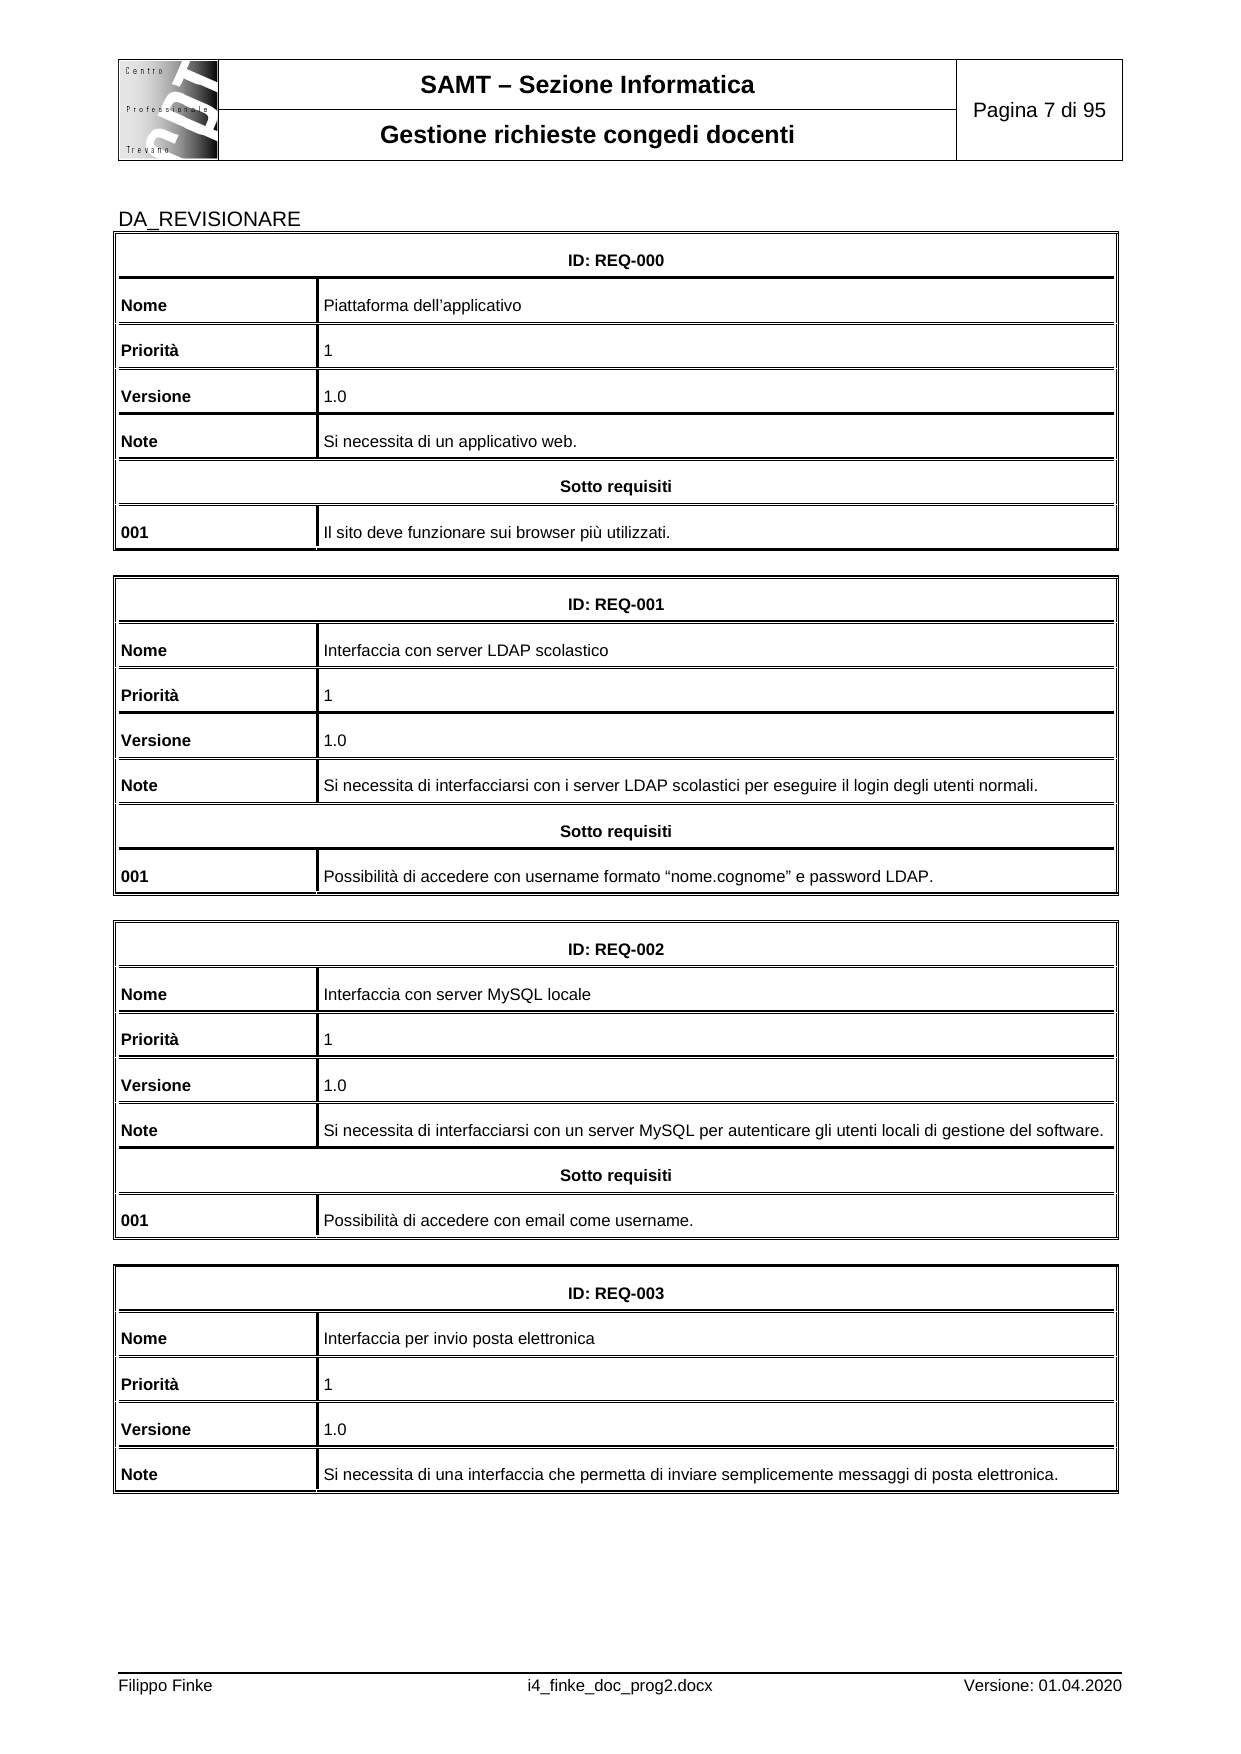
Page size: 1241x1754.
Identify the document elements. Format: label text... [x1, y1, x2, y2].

table_header ID: REQ-000 [116, 234, 1116, 276]
table_header ID: REQ-002 [116, 923, 1116, 965]
table_cell Si necessita di una interfaccia che permetta di inviare semplicemente messaggi di posta elettronica. [317, 1445, 1116, 1490]
table_cell Nome [116, 620, 316, 666]
picture [118, 60, 218, 159]
table_cell Nome [116, 276, 316, 321]
text DA_REVISIONARE [118, 207, 1122, 231]
table_header ID: REQ-001 [116, 579, 1116, 620]
table_cell 1 [317, 666, 1117, 711]
table_cell 1.0 [317, 367, 1117, 412]
table_cell Note [116, 756, 316, 802]
table_cell 1.0 [319, 1055, 1116, 1101]
table_cell Sotto requisiti [114, 802, 1117, 847]
table_cell Versione [114, 1400, 317, 1445]
table_header ID: REQ-003 [116, 1267, 1116, 1309]
table_cell Note [114, 1101, 317, 1146]
table_cell Si necessita di un applicativo web. [319, 412, 1116, 457]
table_cell 1.0 [319, 711, 1116, 756]
table_cell Nome [116, 1309, 316, 1354]
table_cell 001 [116, 847, 317, 892]
table_cell Versione [116, 711, 316, 756]
table_cell Note [116, 412, 316, 457]
table_cell 1 [319, 1010, 1116, 1055]
table_cell Note [116, 1445, 317, 1490]
table_cell Possibilità di accedere con username formato “nome.cognome” e password LDAP. [317, 847, 1116, 892]
table_cell Priorità [116, 1355, 316, 1400]
table_cell 001 [116, 1191, 317, 1237]
table_cell Nome [114, 965, 317, 1010]
table_cell 1 [319, 321, 1116, 367]
table_cell Priorità [114, 666, 317, 711]
table_cell Possibilità di accedere con email come username. [317, 1191, 1116, 1237]
table_cell Interfaccia con server LDAP scolastico [319, 620, 1116, 666]
table_cell Il sito deve funzionare sui browser più utilizzati. [317, 503, 1117, 548]
table_cell Versione [114, 367, 317, 412]
table_cell Interfaccia per invio posta elettronica [319, 1309, 1116, 1354]
table_cell Priorità [116, 321, 316, 367]
table_cell Sotto requisiti [116, 1146, 1116, 1191]
table_cell Priorità [116, 1010, 316, 1055]
table_cell Versione [116, 1055, 316, 1101]
table_cell 001 [114, 503, 317, 548]
table_cell Interfaccia con server MySQL locale [317, 965, 1117, 1010]
table_cell Si necessita di interfacciarsi con un server MySQL per autenticare gli utenti locali di gestione del software. [317, 1101, 1117, 1146]
table_cell 1.0 [317, 1400, 1117, 1445]
table_cell Piattaforma dell’applicativo [319, 276, 1116, 321]
table_cell Sotto requisiti [116, 457, 1116, 503]
table_cell 1 [319, 1355, 1116, 1400]
table_cell Si necessita di interfacciarsi con i server LDAP scolastici per eseguire il login degli utenti normali. [319, 756, 1116, 802]
